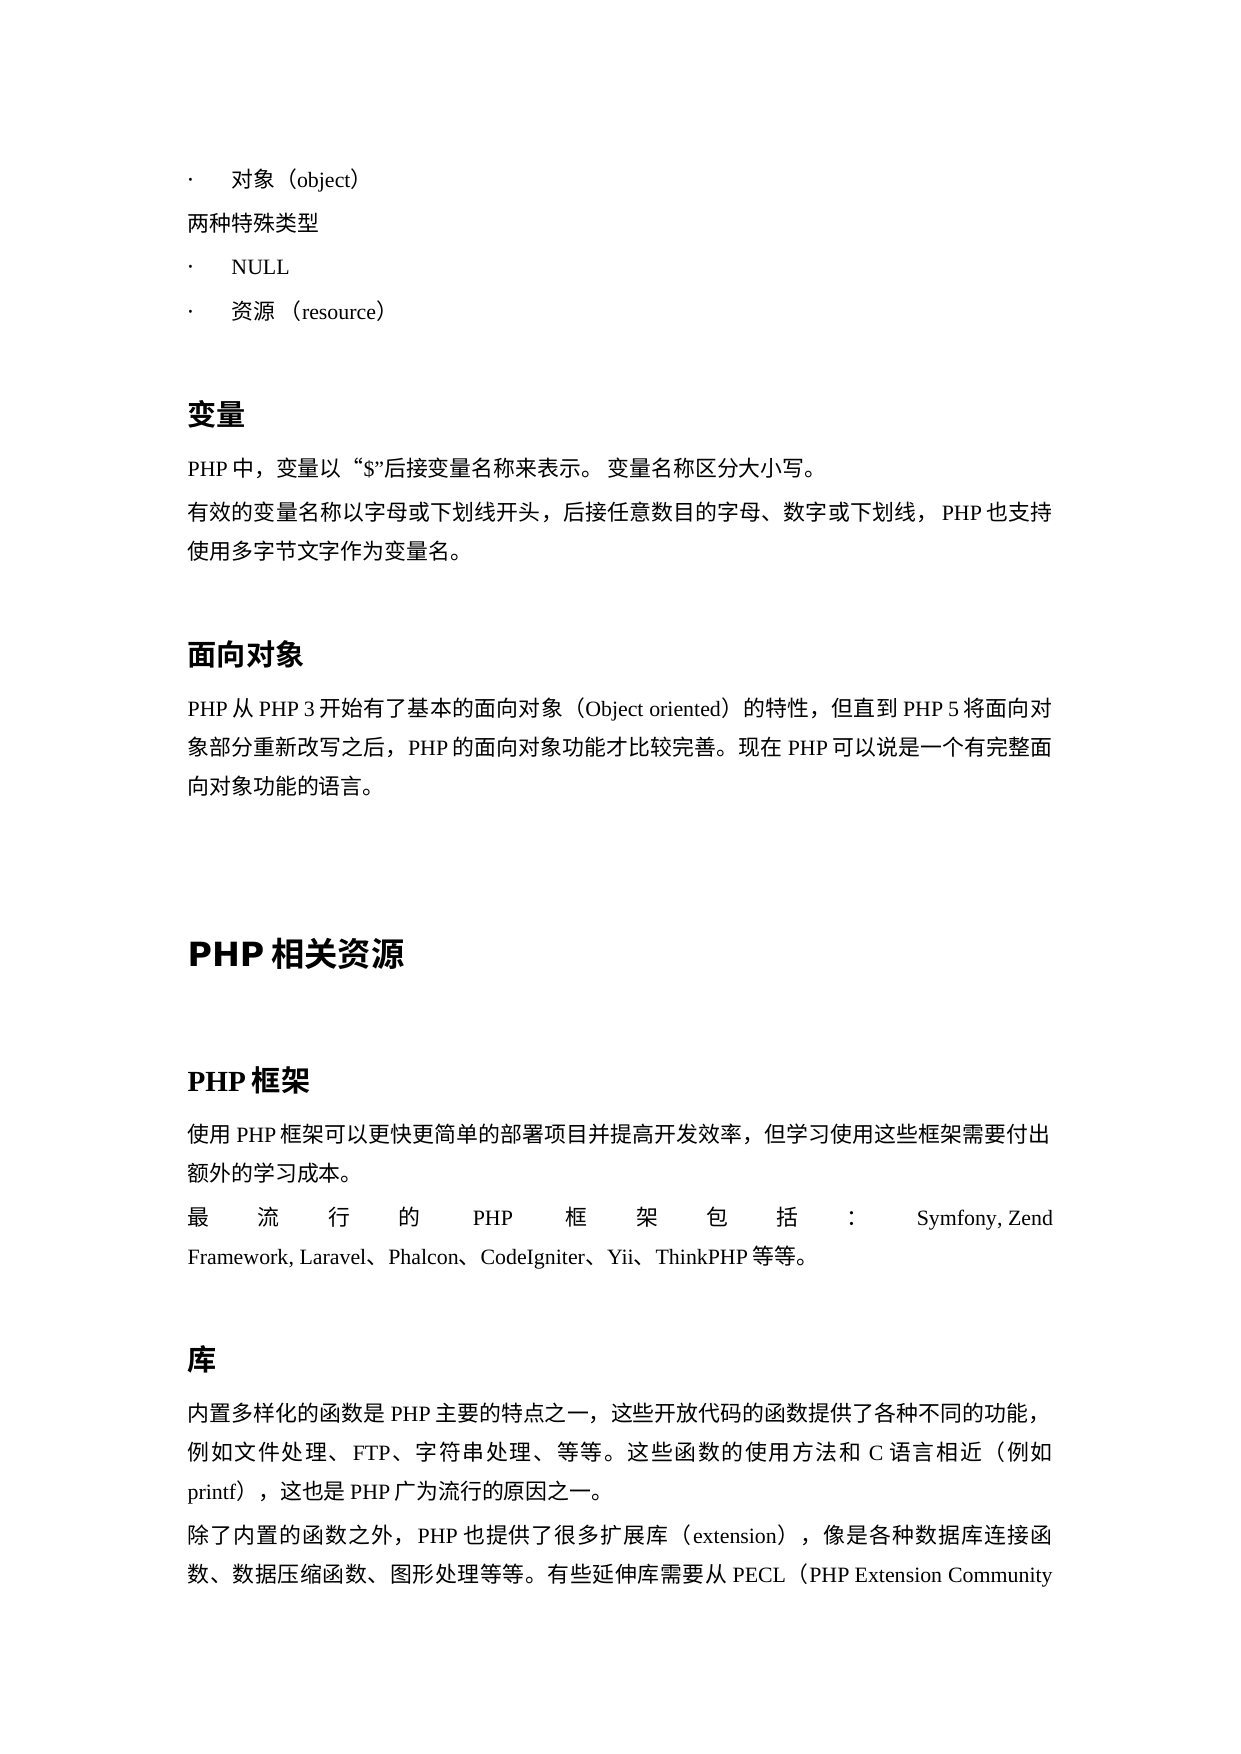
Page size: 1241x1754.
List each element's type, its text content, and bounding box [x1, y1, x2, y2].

text 最流行的PHP框架包括：Symfony, Zend Framework, Laravel、Phalcon、CodeIgniter、Yii、ThinkPHP等等。 [187, 1199, 1053, 1271]
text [187, 1517, 1053, 1589]
text PHP从PHP 3开始有了基本的面向对象（Object oriented）的特性，但直到PHP 5将面向对象部分重新改写之后，PHP的面向对象功能才比较完善。现在PHP可以说是一个有完整面向对象功能的语言。 [187, 690, 1053, 801]
text PHP框架 [187, 1046, 1053, 1111]
text 内置多样化的函数是PHP主要的特点之一，这些开放代码的函数提供了各种不同的功能，例如文件处理、FTP、字符串处理、等等。这些函数的使用方法和C语言相近（例如printf），这也是PHP广为流行的原因之一。 [187, 1395, 1053, 1506]
text 使用PHP框架可以更快更简单的部署项目并提高开发效率，但学习使用这些框架需要付出额外的学习成本。 [187, 1117, 1053, 1188]
list 资源 （resource） [187, 294, 1053, 326]
list 对象（object） [187, 162, 1053, 194]
text 变量 [187, 380, 1053, 445]
subtitle PHP相关资源 [187, 919, 1053, 984]
text 两种特殊类型 [187, 206, 1053, 238]
list NULL [187, 250, 1053, 282]
text 有效的变量名称以字母或下划线开头，后接任意数目的字母、数字或下划线，PHP也支持使用多字节文字作为变量名。 [187, 494, 1053, 566]
text 面向对象 [187, 620, 1053, 685]
text 库 [187, 1325, 1053, 1390]
text PHP中，变量以“$”后接变量名称来表示。 变量名称区分大小写。 [187, 451, 1053, 483]
